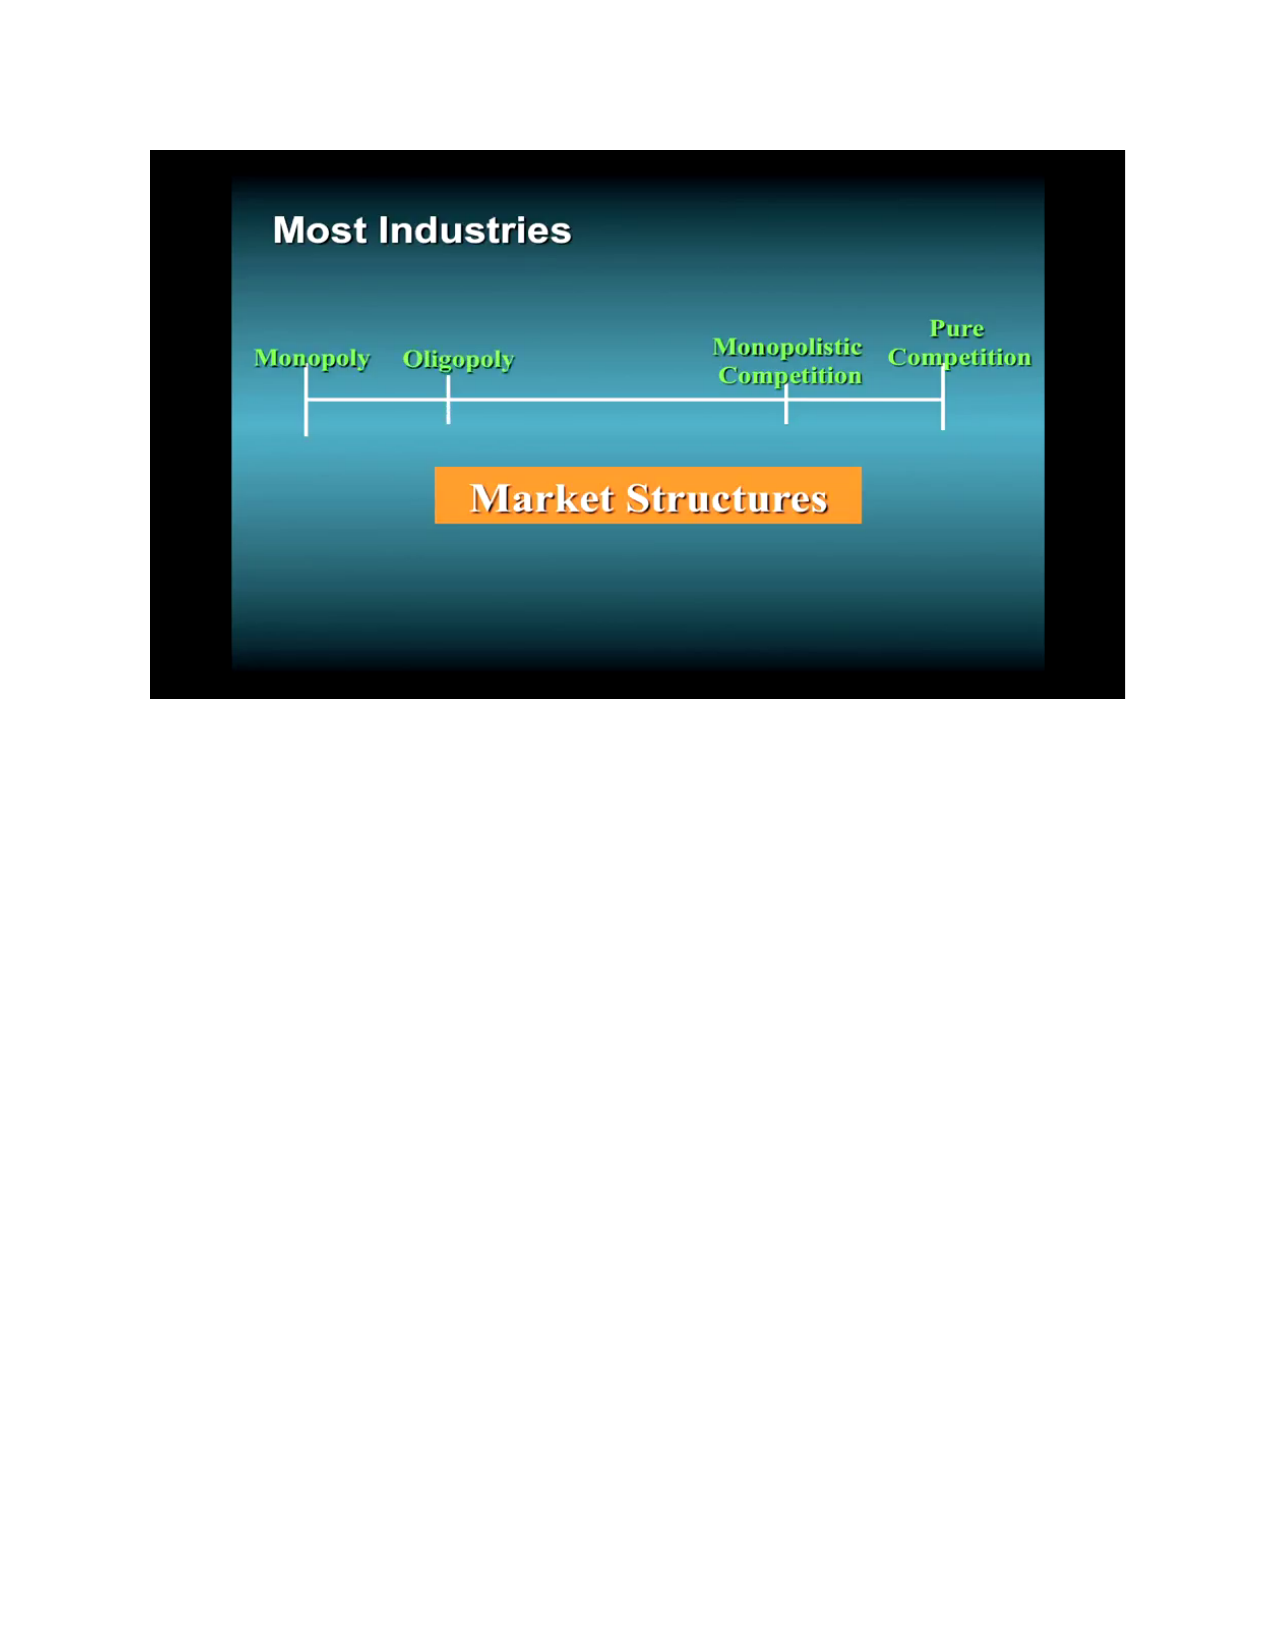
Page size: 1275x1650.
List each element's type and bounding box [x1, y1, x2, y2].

picture [150, 150, 1125, 699]
